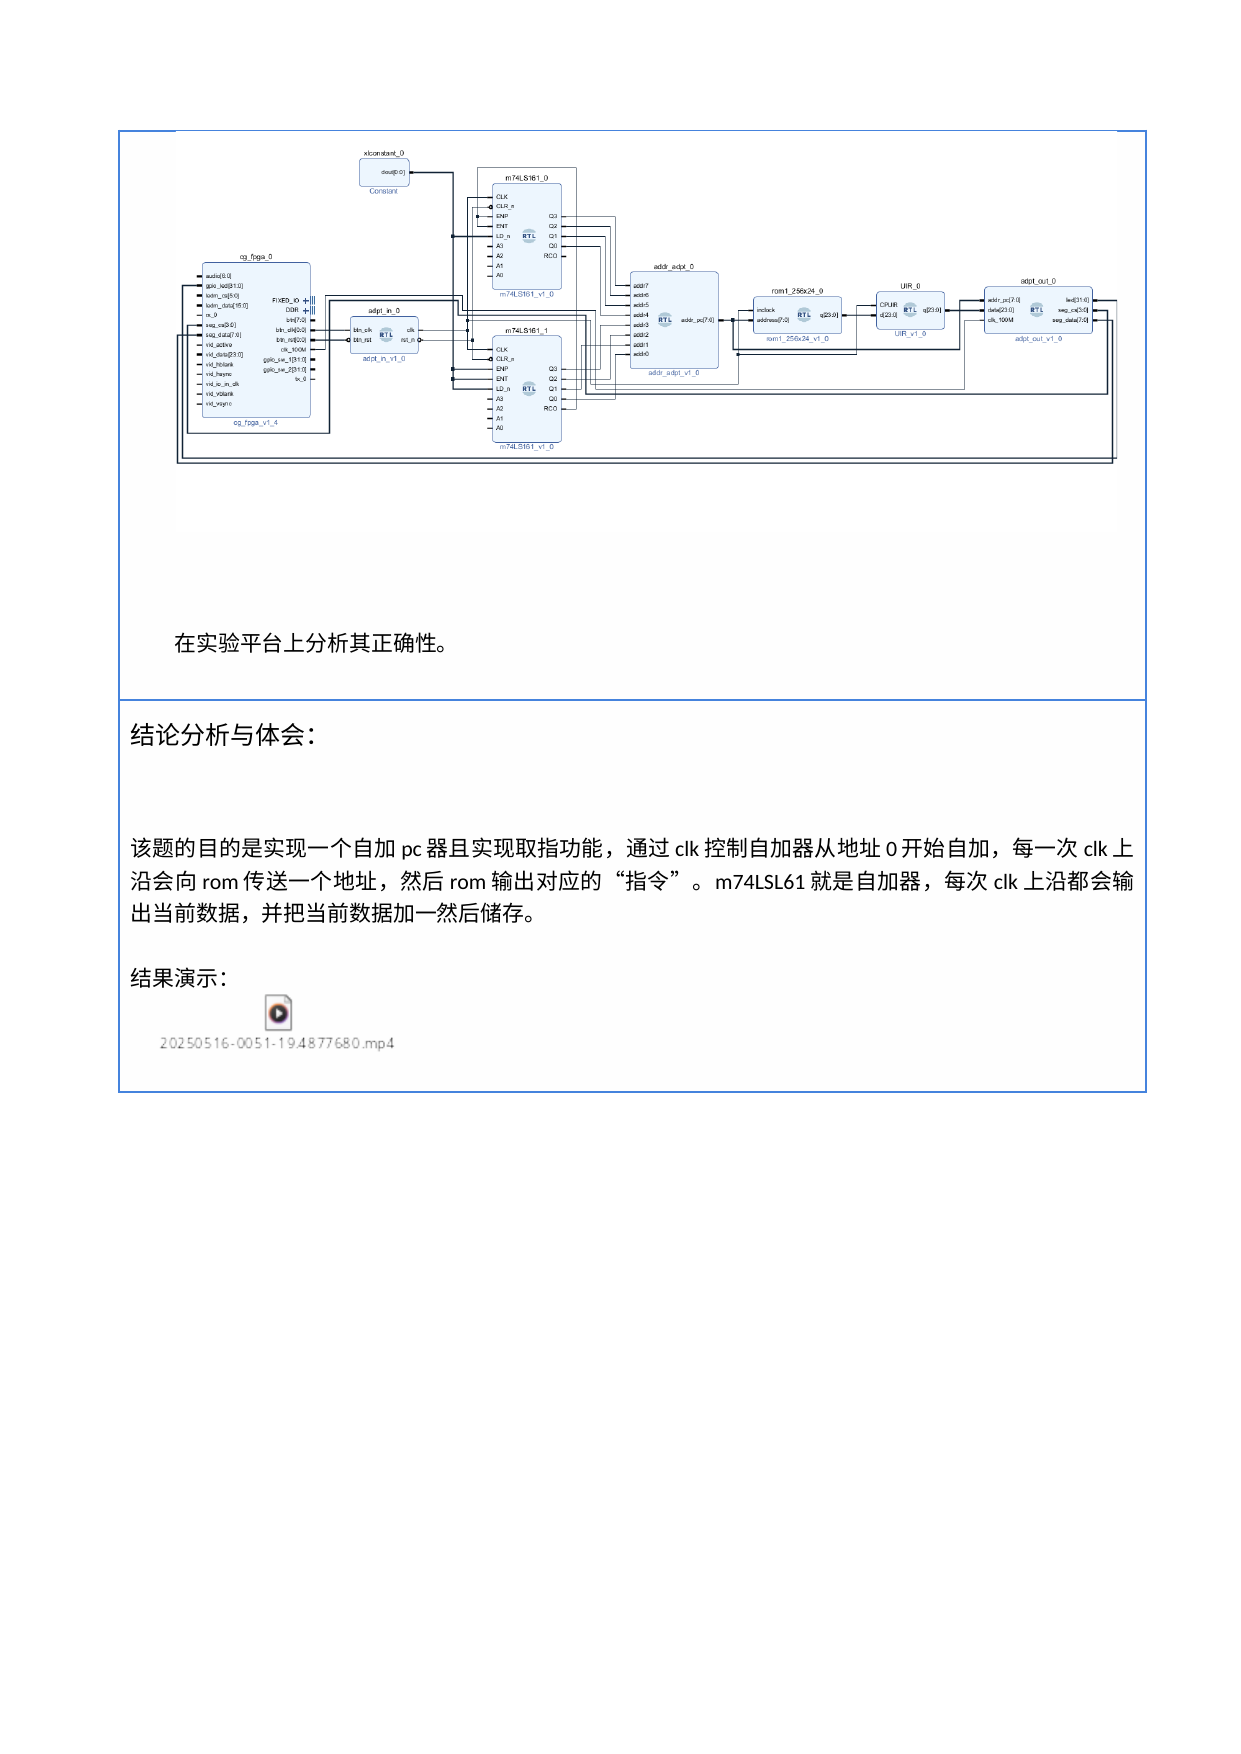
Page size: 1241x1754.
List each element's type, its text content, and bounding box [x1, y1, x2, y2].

picture [175, 131, 1118, 532]
table_cell 结论分析与体会： 该题的目的是实现一个自加pc器且实现取指功能，通过clk控制自加器从地址0开始自加，每一次clk上沿会向rom传送一个地址，然后rom输出对应的“指令”。m74LSL61就是自加器，每次clk上沿都会输出当前数据，并把当前数据加一然后储存。 结果演示： [120, 701, 1145, 1091]
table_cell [120, 132, 1145, 699]
